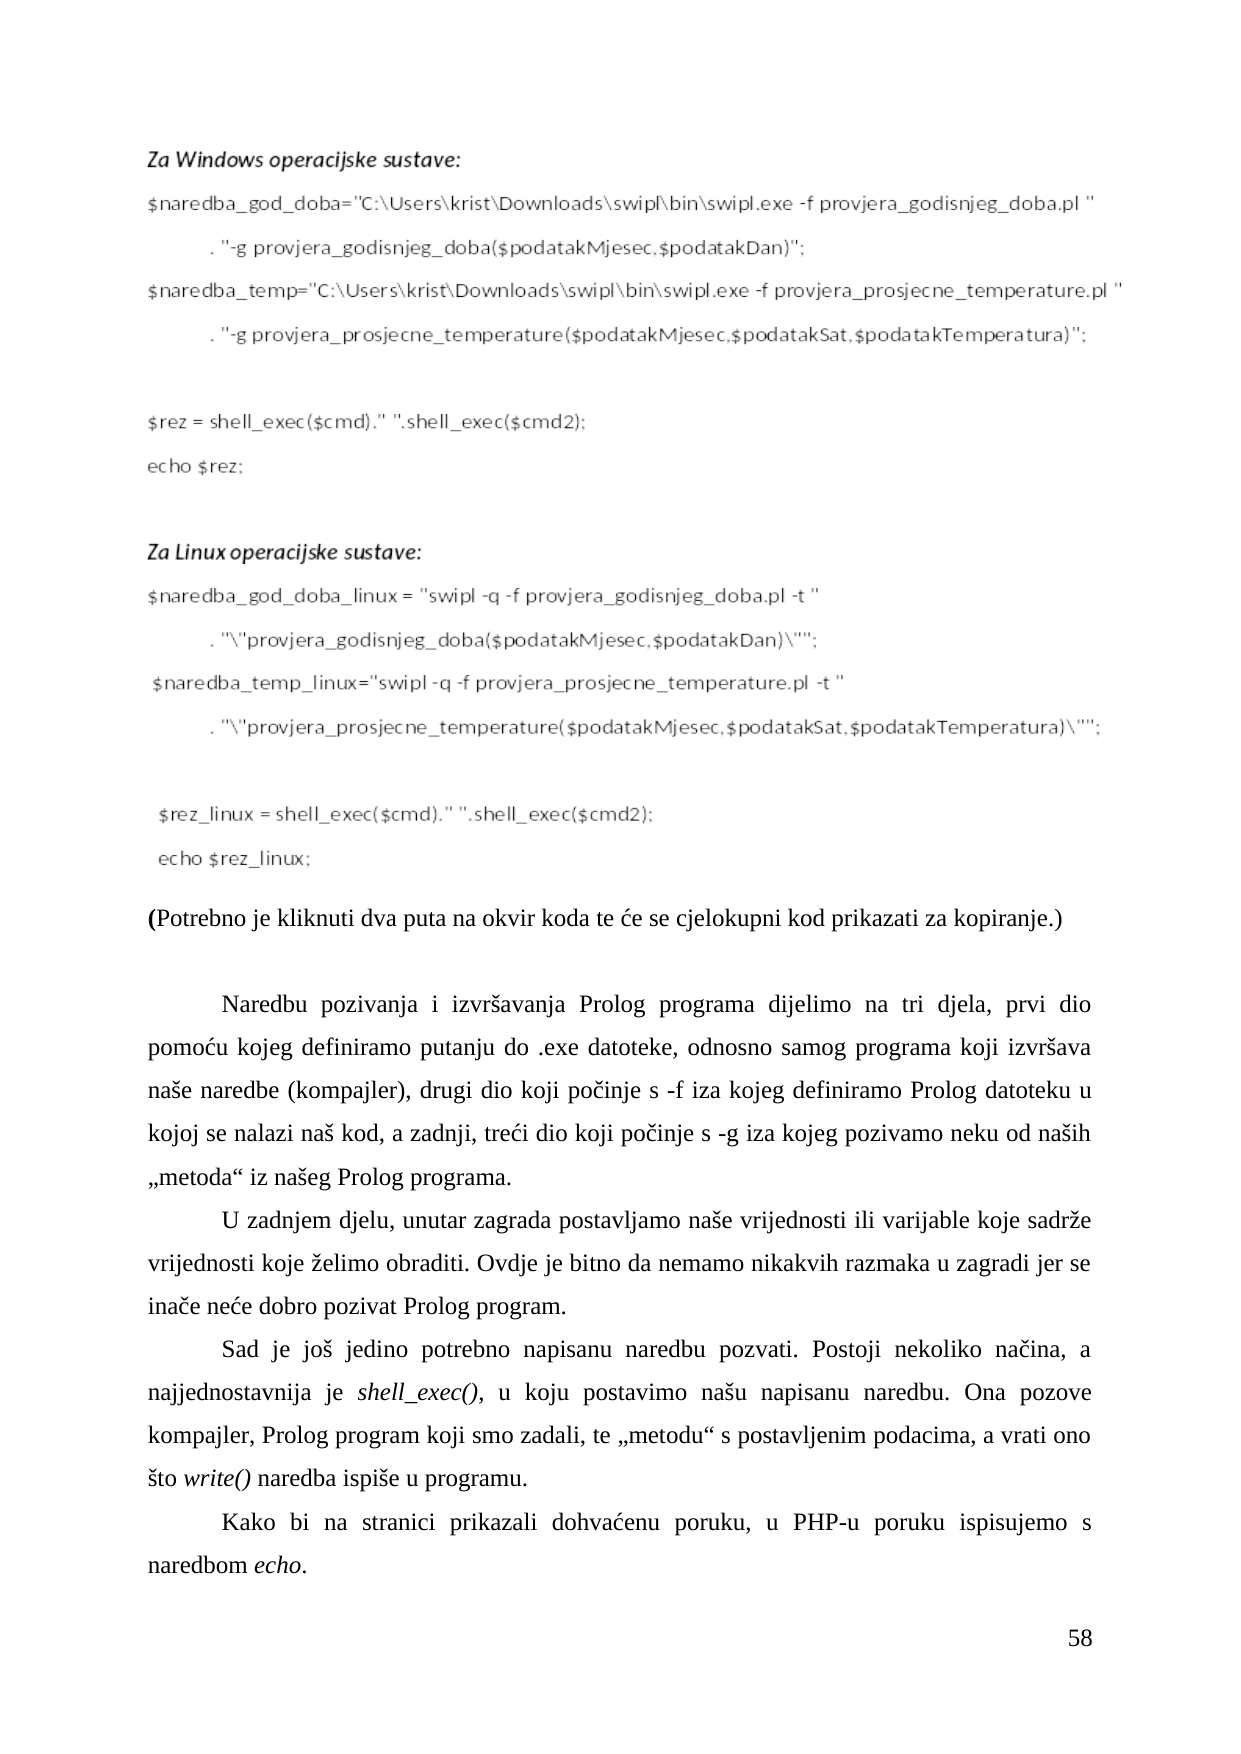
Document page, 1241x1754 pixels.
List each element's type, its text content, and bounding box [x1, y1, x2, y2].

text U zadnjem djelu, unutar zagrada postavljamo naše vrijednosti ili varijable koje sadrže vrijednosti koje želimo obraditi. Ovdje je bitno da nemamo nikakvih razmaka u zagradi jer se inače neće dobro pozivat Prolog program. [148, 1205, 1093, 1320]
text Kako bi na stranici prikazali dohvaćenu poruku, u PHP-u poruku ispisujemo s naredbom echo. [148, 1507, 1093, 1578]
text Naredbu pozivanja i izvršavanja Prolog programa dijelimo na tri djela, prvi dio pomoću kojeg definiramo putanju do .exe datoteke, odnosno samog programa koji izvršava naše naredbe (kompajler), drugi dio koji počinje s -f iza kojeg definiramo Prolog datoteku u kojoj se nalazi naš kod, a zadnji, treći dio koji počinje s -g iza kojeg pozivamo neku od naših „metoda“ iz našeg Prolog programa. [148, 989, 1093, 1190]
text Sad je još jedino potrebno napisanu naredbu pozvati. Postoji nekoliko načina, a najjednostavnija je shell_exec(), u koju postavimo našu napisanu naredbu. Ona pozove kompajler, Prolog program koji smo zadali, te „metodu“ s postavljenim podacima, a vrati ono što write() naredba ispiše u programu. [148, 1334, 1093, 1492]
text (Potrebno je kliknuti dva puta na okvir koda te će se cjelokupni kod prikazati za kopiranje.) [148, 148, 1093, 975]
